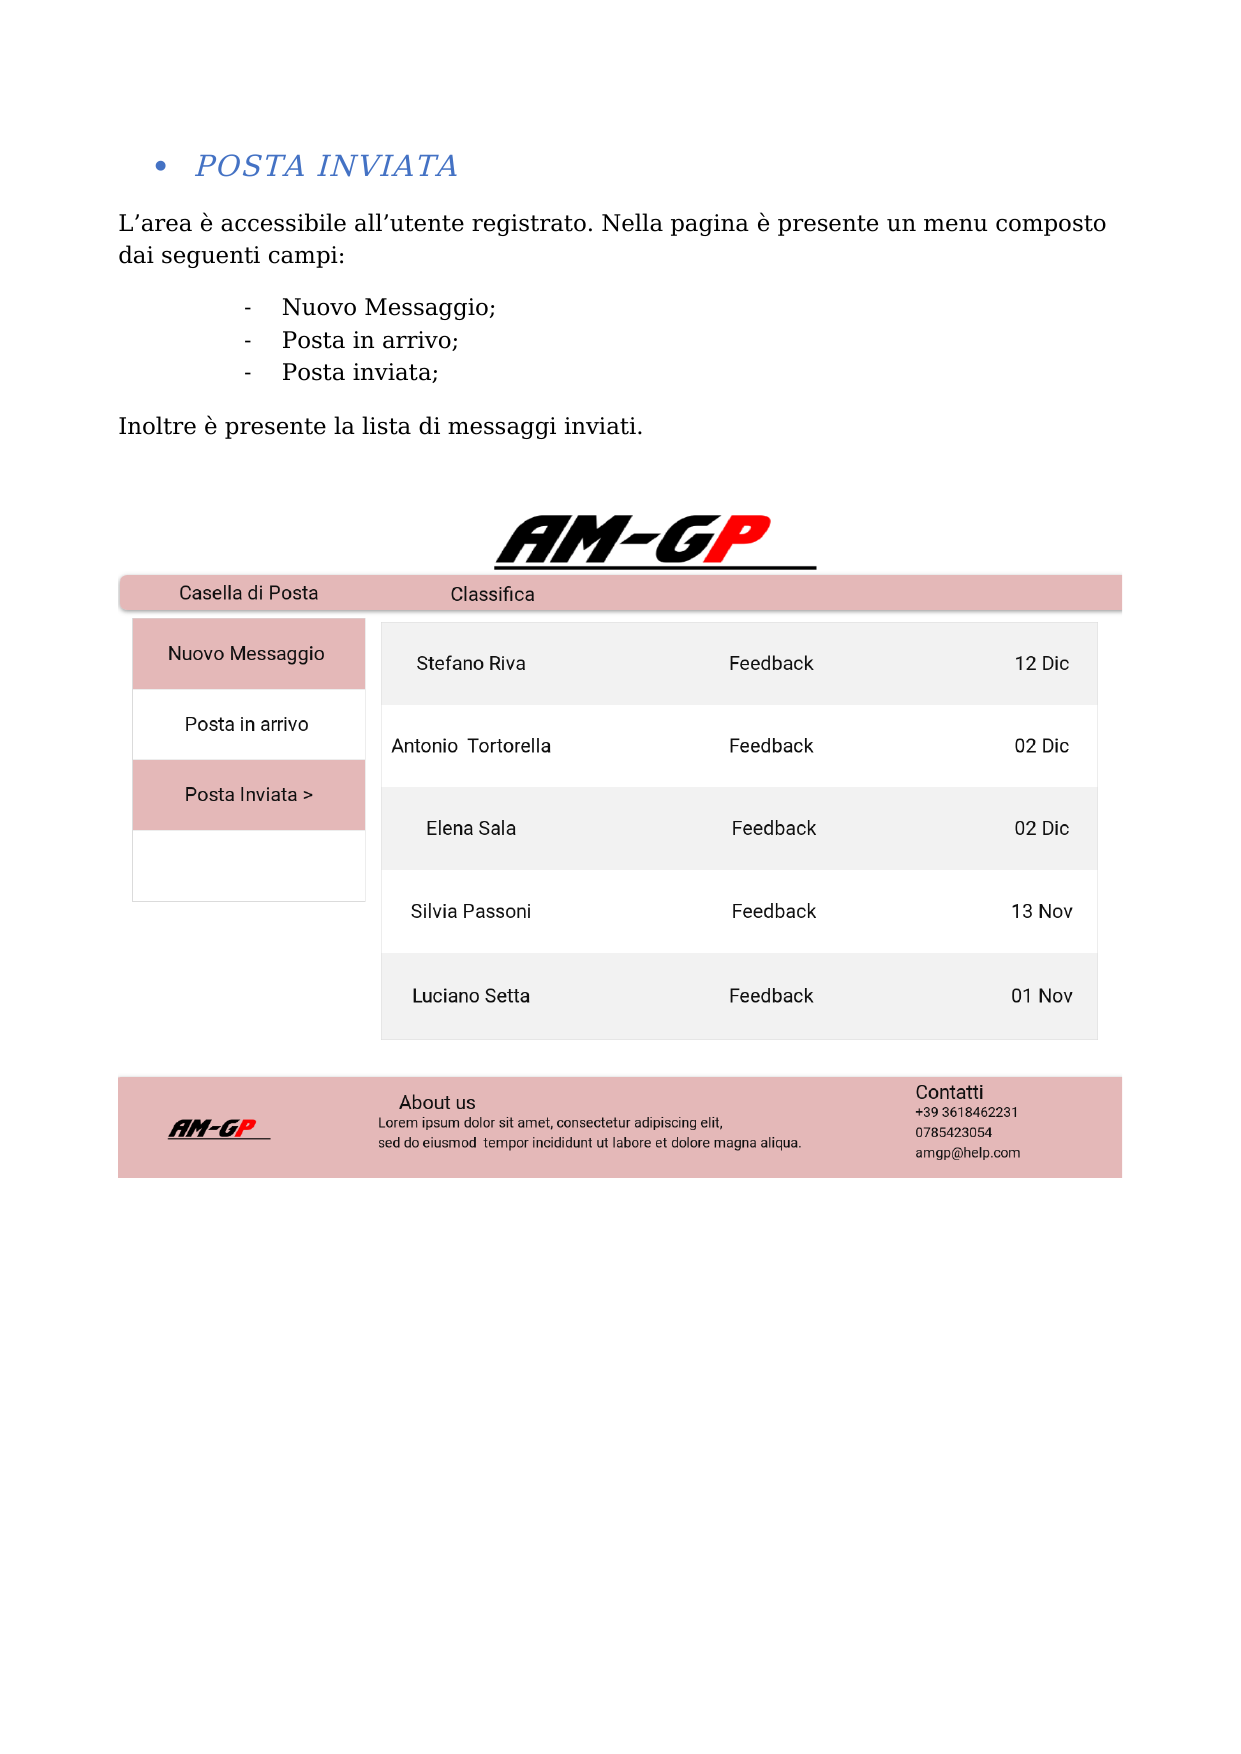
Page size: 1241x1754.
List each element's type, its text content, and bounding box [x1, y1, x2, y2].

text L’area è accessibile all’utente registrato. Nella pagina è presente un menu composto dai seguenti campi: [118, 209, 1122, 268]
picture [118, 463, 1123, 1178]
list Posta in arrivo; [244, 326, 1122, 354]
text Inoltre è presente la lista di messaggi inviati. [118, 412, 1122, 439]
list Nuovo Messaggio; [244, 293, 1122, 321]
list Posta inviata; [244, 358, 1122, 387]
subtitle POSTA INVIATA [156, 148, 1122, 183]
